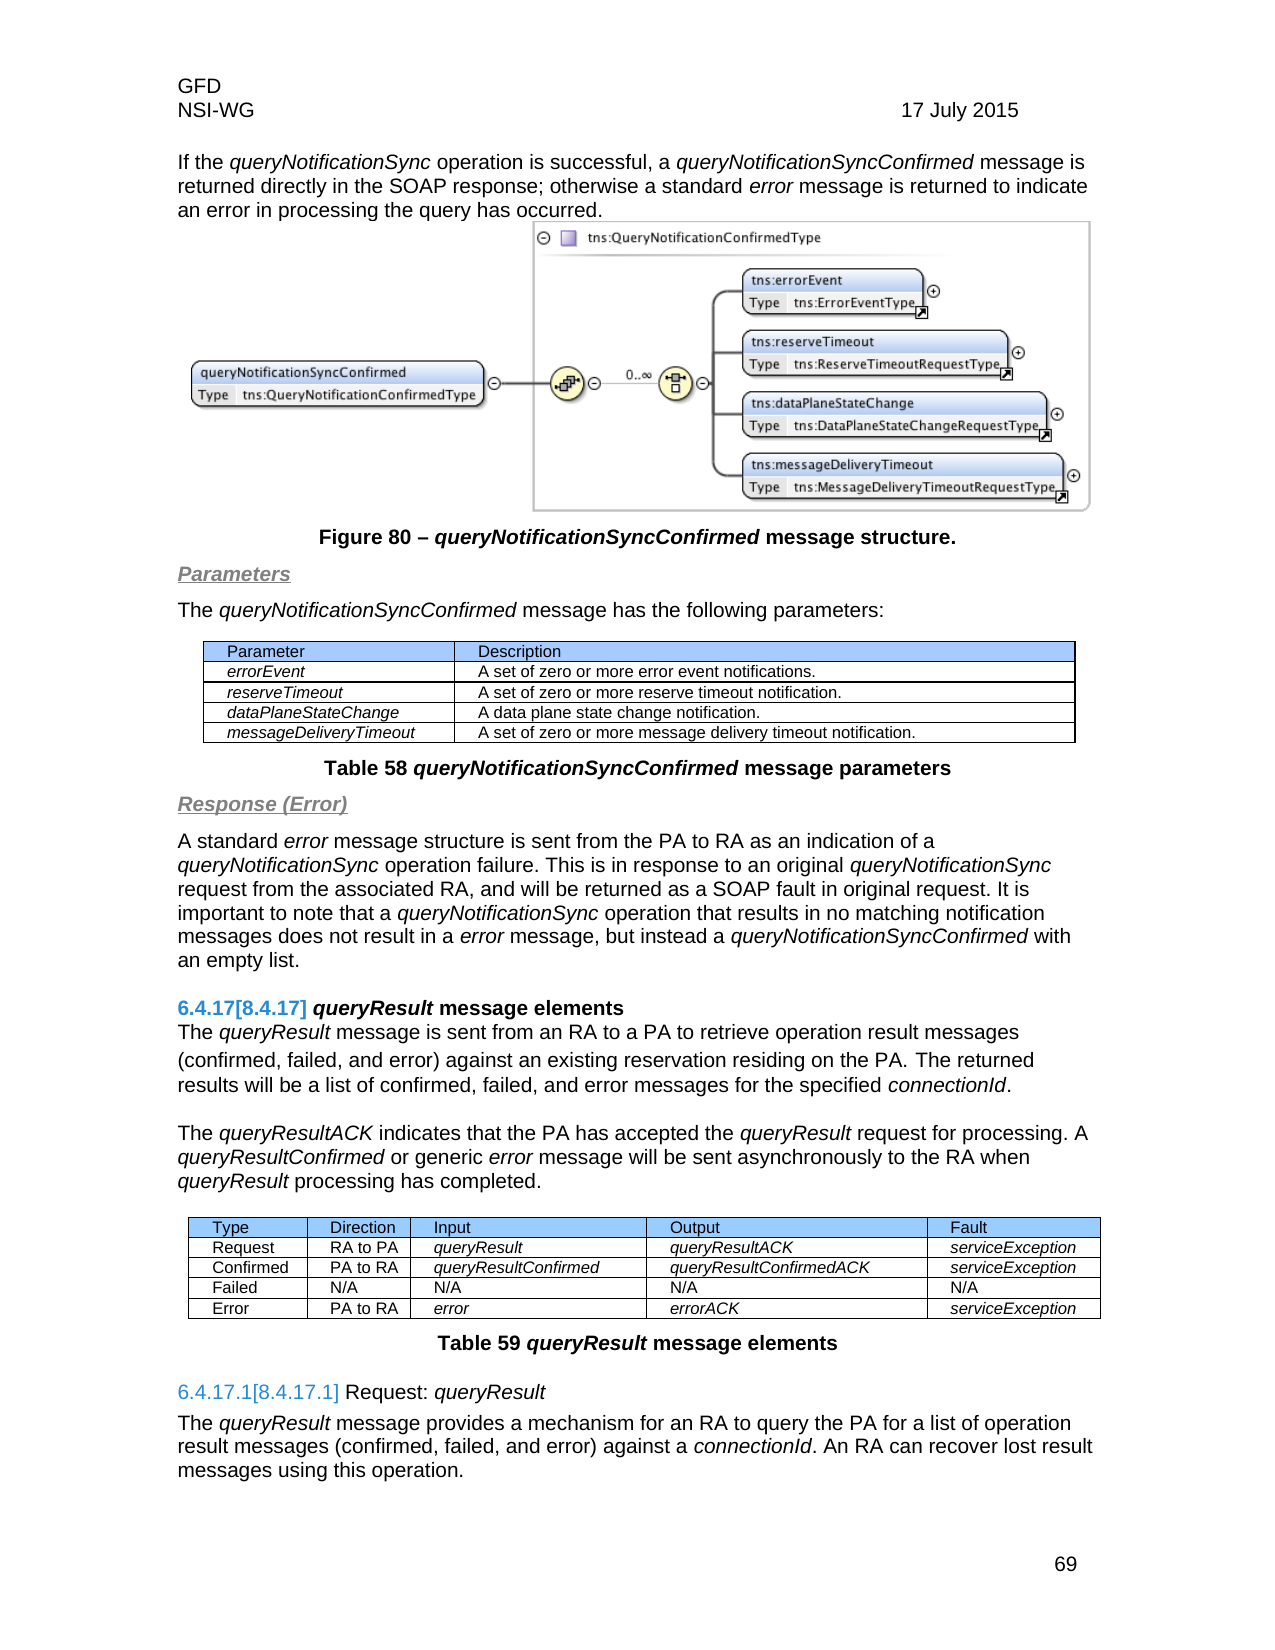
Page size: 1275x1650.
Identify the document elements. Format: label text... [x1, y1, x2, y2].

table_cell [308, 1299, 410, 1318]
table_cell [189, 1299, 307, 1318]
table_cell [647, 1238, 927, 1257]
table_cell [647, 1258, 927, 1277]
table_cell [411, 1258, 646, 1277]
text The queryResult message is sent from an RA to a PA to retrieve operation result messages (confirmed, failed, and error) against an existing reservation residing on the PA. The returned results will be a list of confirmed, failed, and error messages for the specified connectionId. [177, 1020, 1098, 1097]
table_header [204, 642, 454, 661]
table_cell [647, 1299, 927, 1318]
subtitle queryResult message elements [177, 996, 1098, 1020]
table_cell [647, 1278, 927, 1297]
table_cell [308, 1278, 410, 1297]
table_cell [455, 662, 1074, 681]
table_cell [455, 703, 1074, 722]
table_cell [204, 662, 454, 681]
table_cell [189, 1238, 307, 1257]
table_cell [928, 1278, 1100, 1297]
text If the queryNotificationSync operation is successful, a queryNotificationSyncConfirmed message is returned directly in the SOAP response; otherwise a standard error message is returned to indicate an error in processing the query has occurred. [177, 150, 1098, 222]
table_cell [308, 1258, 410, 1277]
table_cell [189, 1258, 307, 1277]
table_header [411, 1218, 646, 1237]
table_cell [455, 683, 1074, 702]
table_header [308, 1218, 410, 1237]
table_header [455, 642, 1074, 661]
text Table 58 queryNotificationSyncConfirmed message parameters [177, 756, 1098, 779]
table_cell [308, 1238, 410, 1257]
text Table 59 queryResult message elements [177, 1331, 1098, 1355]
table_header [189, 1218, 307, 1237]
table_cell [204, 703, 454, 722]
text Parameters [177, 561, 1098, 585]
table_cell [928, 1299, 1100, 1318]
text The queryNotificationSyncConfirmed message has the following parameters: [177, 598, 1098, 622]
text The queryResultACK indicates that the PA has accepted the queryResult request for processing. A queryResultConfirmed or generic error message will be sent asynchronously to the RA when queryResult processing has completed. [177, 1121, 1098, 1193]
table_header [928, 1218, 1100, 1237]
text A standard error message structure is sent from the PA to RA as an indication of a queryNotificationSync operation failure. This is in response to an original queryNotificationSync request from the associated RA, and will be returned as a SOAP fault in original request. It is important to note that a queryNotificationSync operation that results in no matching notification messages does not result in a error message, but instead a queryNotificationSyncConfirmed with an empty list. [177, 828, 1098, 972]
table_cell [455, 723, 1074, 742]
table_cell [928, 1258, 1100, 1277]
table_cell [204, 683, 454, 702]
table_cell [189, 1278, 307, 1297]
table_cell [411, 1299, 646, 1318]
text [177, 1410, 1098, 1482]
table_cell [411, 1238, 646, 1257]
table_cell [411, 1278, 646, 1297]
picture [191, 221, 1092, 513]
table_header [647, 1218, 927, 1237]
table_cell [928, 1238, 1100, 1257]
subtitle Request: queryResult [177, 1380, 1098, 1404]
text Figure 80 – queryNotificationSyncConfirmed message structure. [177, 525, 1098, 549]
text Response (Error) [177, 792, 1098, 816]
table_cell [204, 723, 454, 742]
